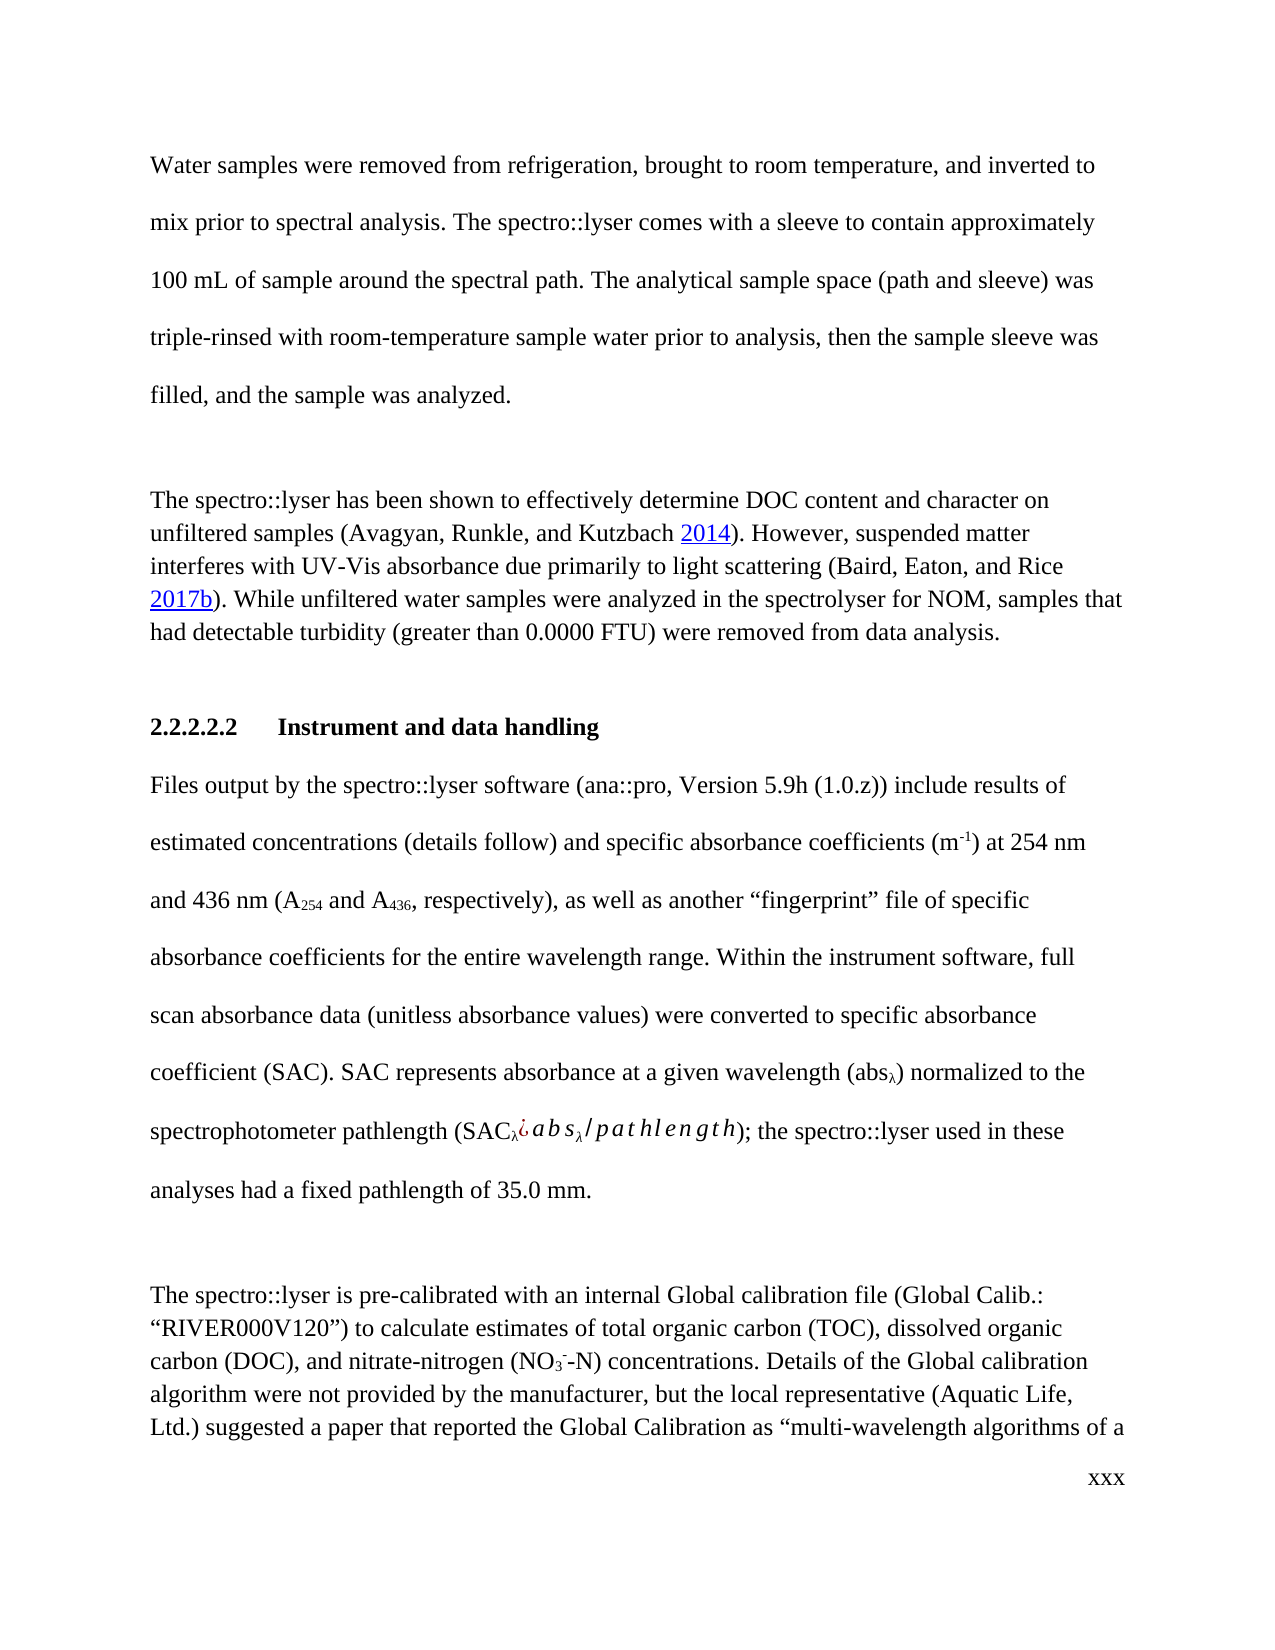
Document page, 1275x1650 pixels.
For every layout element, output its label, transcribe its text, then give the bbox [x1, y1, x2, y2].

subtitle Instrument and data handling [150, 712, 1125, 741]
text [150, 1280, 1125, 1441]
text The spectro::lyser has been shown to effectively determine DOC content and character on unfiltered samples (Avagyan, Runkle, and Kutzbach 2014). However, suspended matter interferes with UV-Vis absorbance due primarily to light scattering (Baird, Eaton, and Rice 2017b). While unfiltered water samples were analyzed in the spectrolyser for NOM, samples that had detectable turbidity (greater than 0.0000 FTU) were removed from data analysis. [150, 485, 1125, 646]
